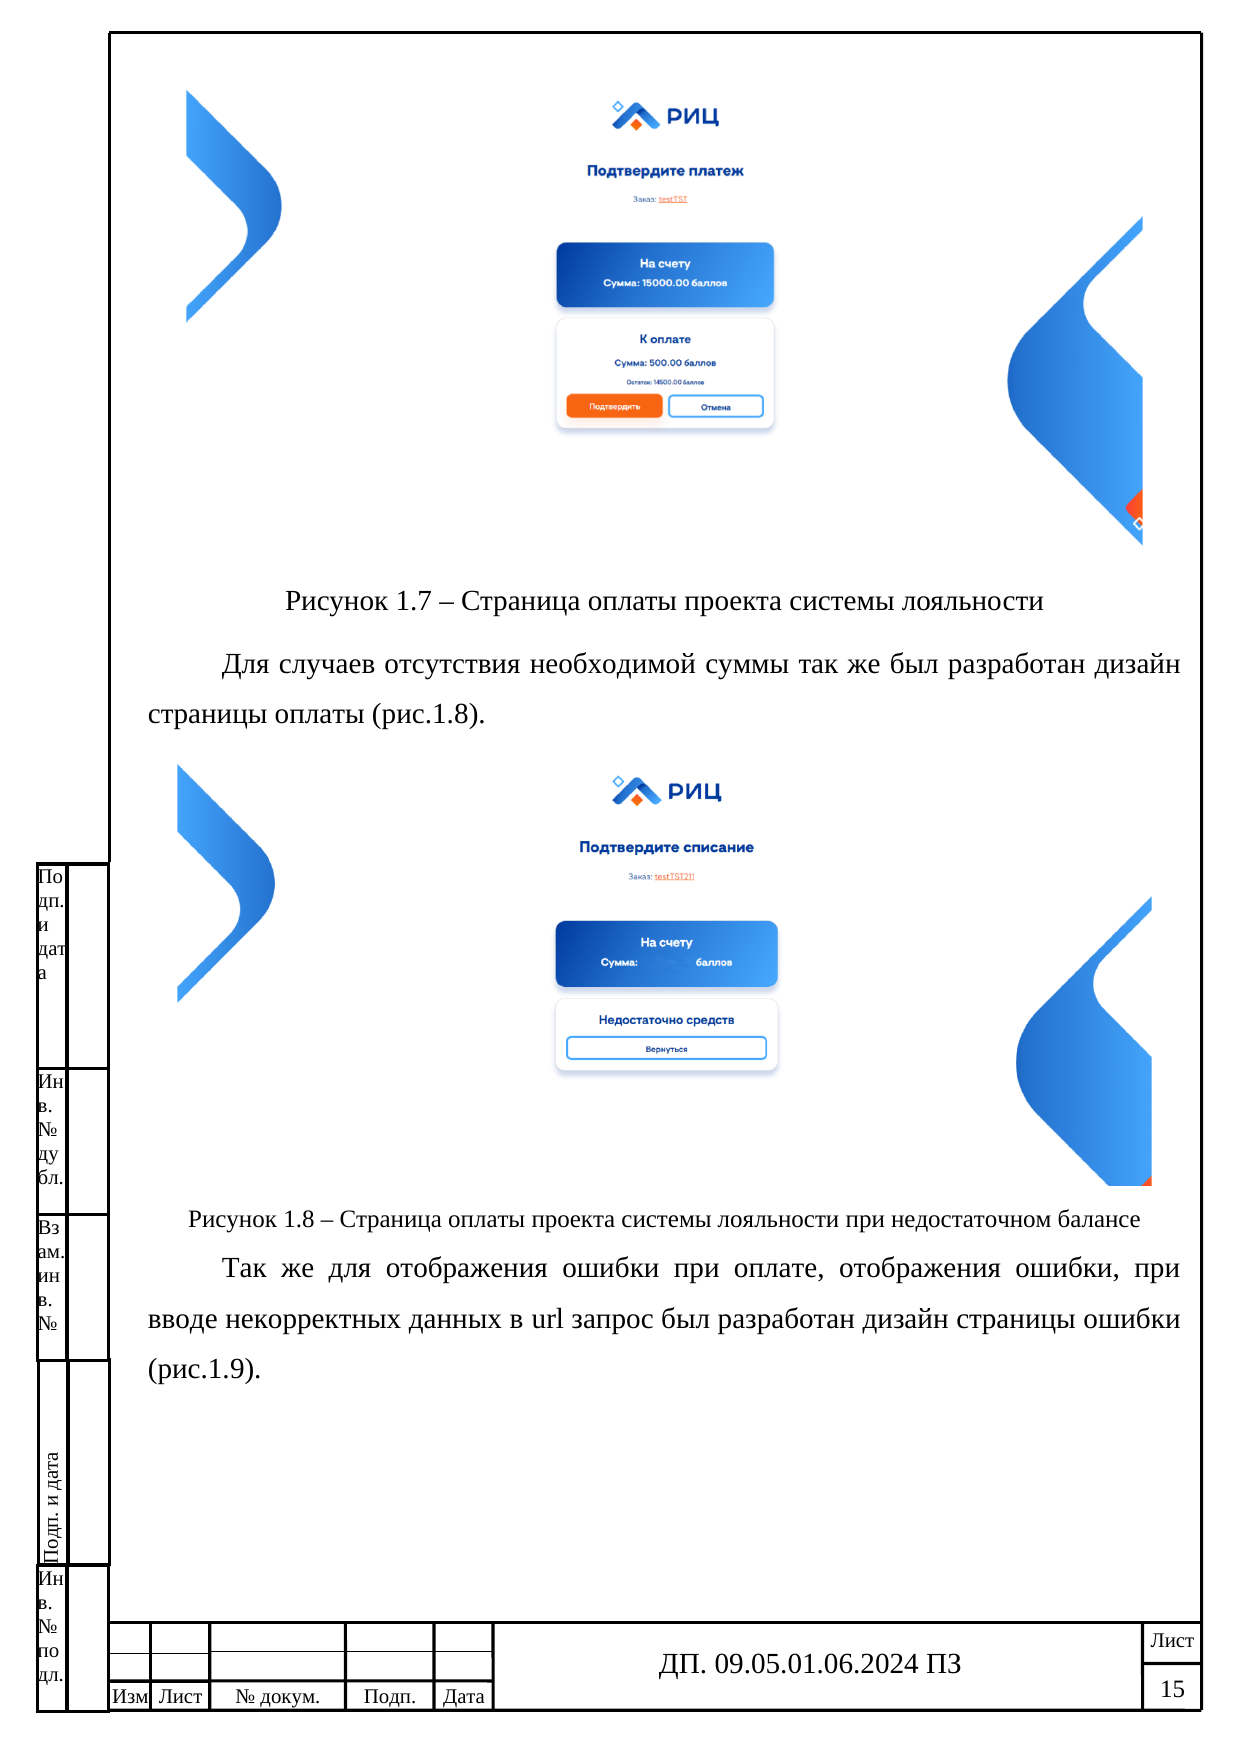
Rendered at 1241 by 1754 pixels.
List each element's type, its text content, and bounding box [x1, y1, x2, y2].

text Так же для отображения ошибки при оплате, отображения ошибки, при вводе некорректных данных в url запрос был разработан дизайн страницы ошибки (рис.1.9). [148, 1251, 1181, 1385]
text Для случаев отсутствия необходимой суммы так же был разработан дизайн страницы оплаты (рис.1.8). [148, 646, 1181, 729]
picture [177, 758, 1152, 1186]
title Рисунок 1.7 – Страница оплаты проекта системы лояльности [148, 583, 1181, 616]
text Рисунок 1.8 – Страница оплаты проекта системы лояльности при недостаточном балансе [148, 1204, 1181, 1232]
picture [186, 85, 1143, 556]
